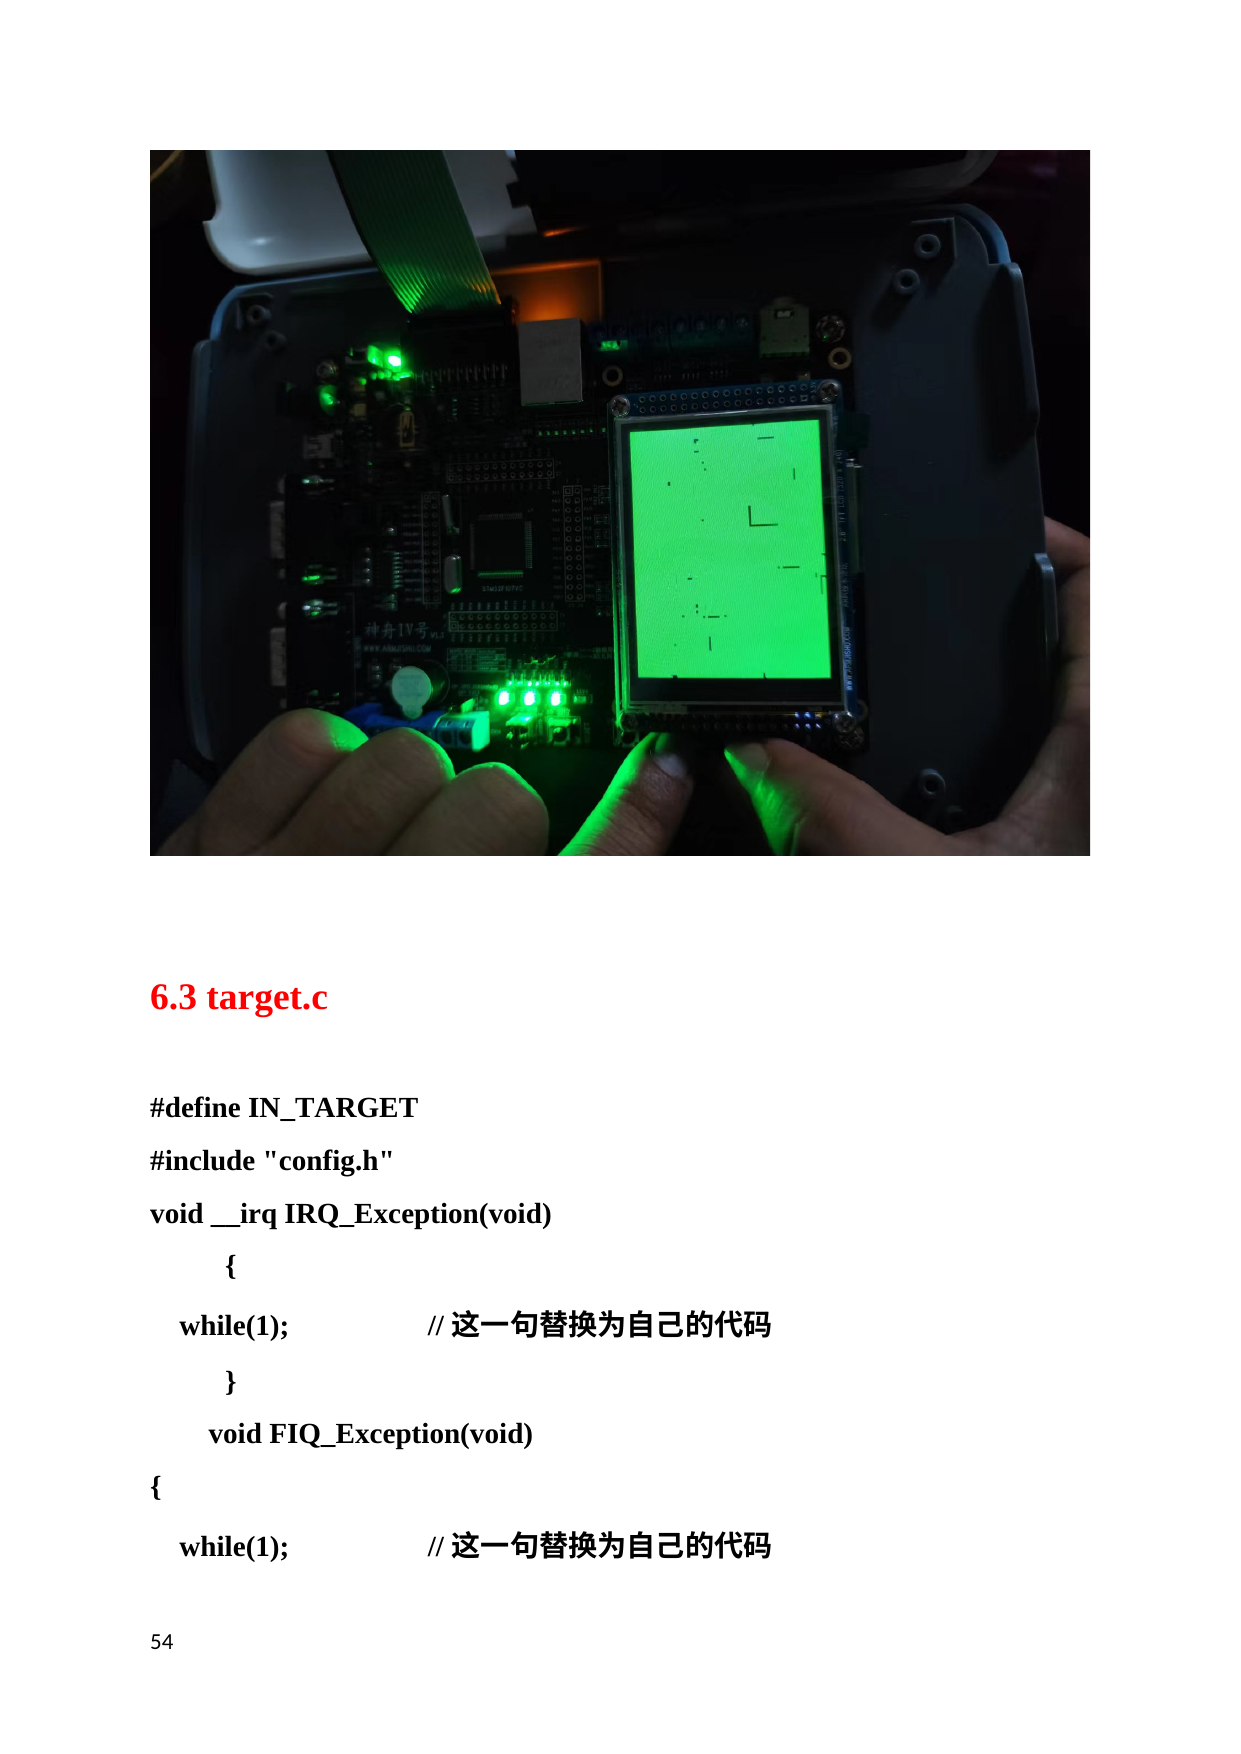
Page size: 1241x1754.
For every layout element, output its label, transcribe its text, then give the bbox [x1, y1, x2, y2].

text { [150, 1469, 1090, 1503]
text void __irq IRQ_Exception(void) [150, 1196, 1090, 1229]
text #include "config.h" [150, 1143, 1090, 1176]
text #define IN_TARGET [150, 1090, 1090, 1124]
text { [150, 1248, 1090, 1282]
text } [150, 1364, 1090, 1397]
picture [150, 150, 1091, 856]
text void FIQ_Exception(void) [150, 1416, 1090, 1450]
text while(1); // 这一句替换为自己的代码 [150, 1301, 1090, 1344]
text 6.3 target.c [150, 974, 1090, 1017]
text while(1); // 这一句替换为自己的代码 [150, 1522, 1090, 1564]
